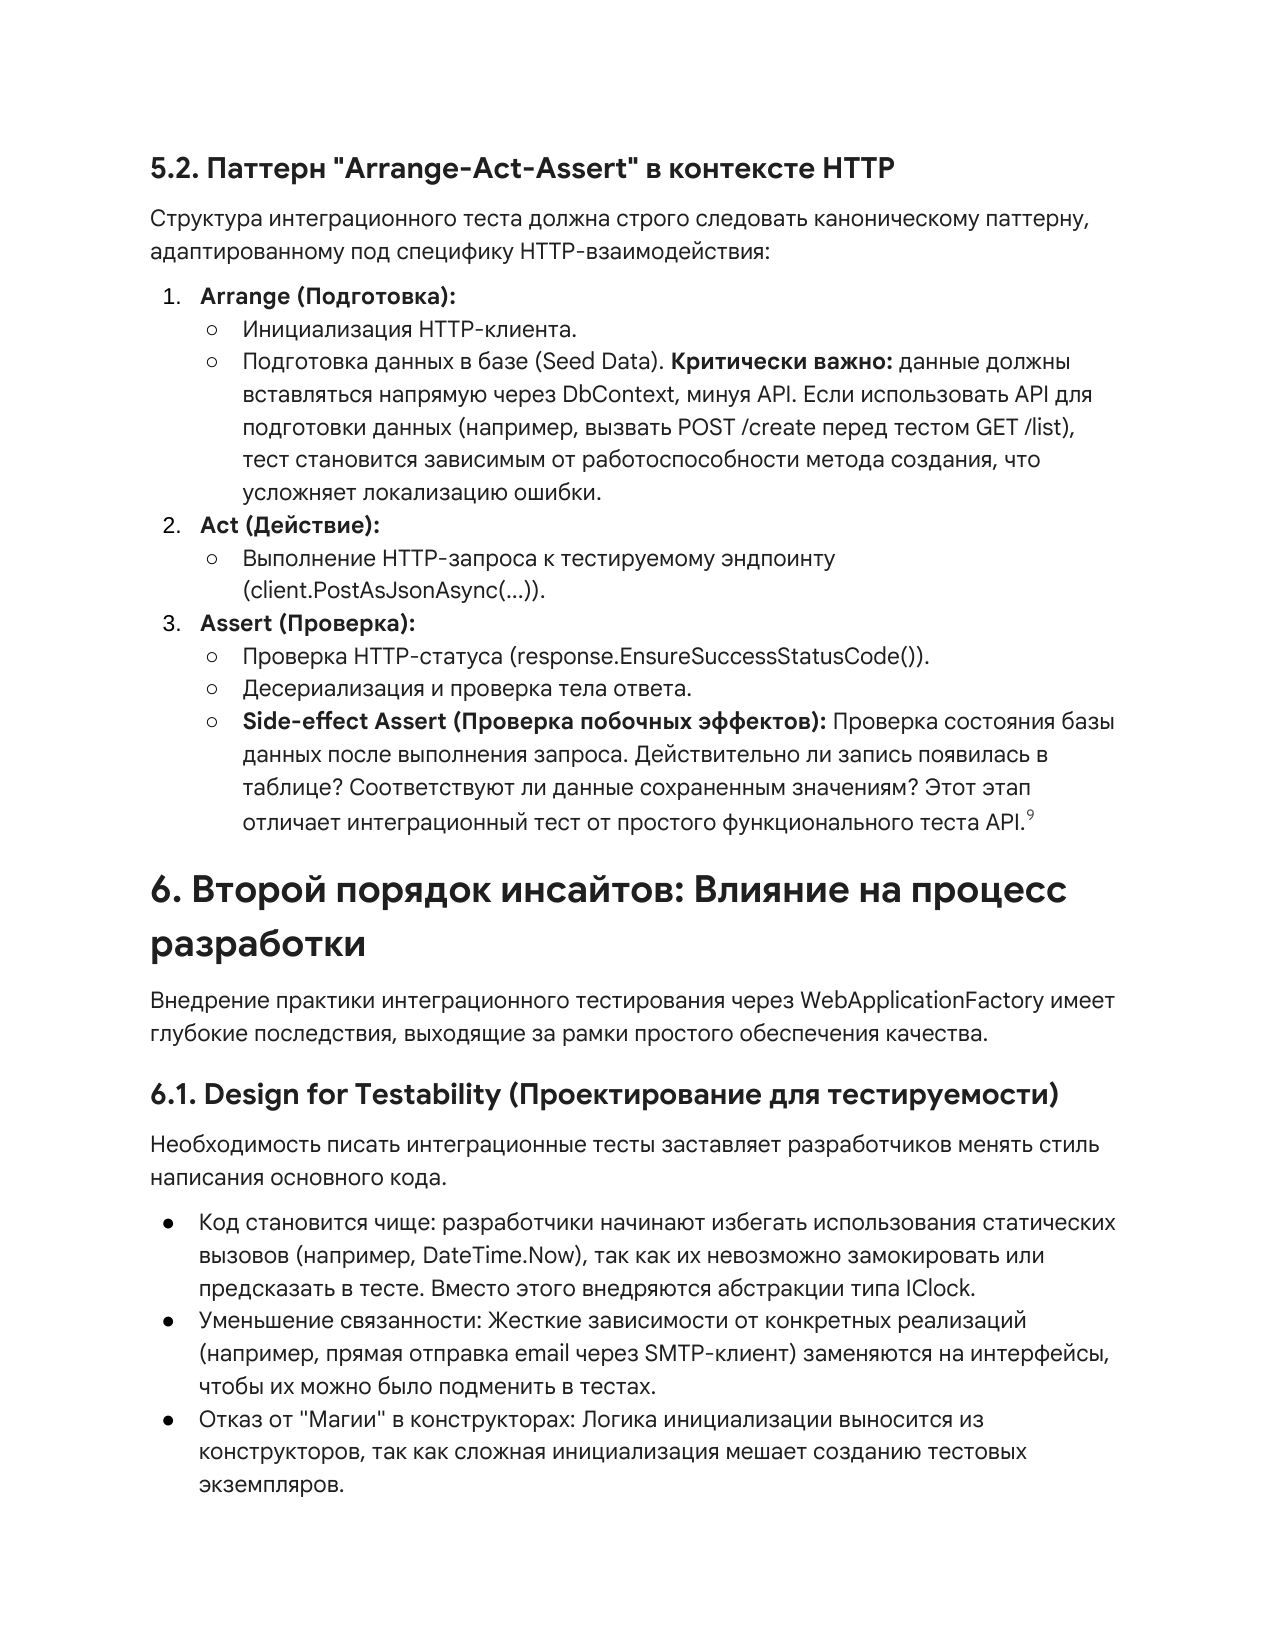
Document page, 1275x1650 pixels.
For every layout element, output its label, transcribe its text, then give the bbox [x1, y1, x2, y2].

subtitle 6. Второй порядок инсайтов: Влияние на процесс разработки [150, 867, 1125, 967]
list Отказ от "Магии" в конструкторах: Логика инициализации выносится из конструкторов, так как сложная инициализация мешает созданию тестовых экземпляров. [161, 1405, 1125, 1499]
list Act (Действие): [162, 511, 1125, 540]
list Arrange (Подготовка): [162, 282, 1125, 311]
list Подготовка данных в базе (Seed Data). Критически важно: данные должны вставляться напрямую через DbContext, минуя API. Если использовать API для подготовки данных (например, вызвать POST /create перед тестом GET /list), тест становится зависимым от работоспособности метода создания, что усложняет локализацию ошибки. [205, 347, 1125, 507]
text Внедрение практики интеграционного тестирования через WebApplicationFactory имеет глубокие последствия, выходящие за рамки простого обеспечения качества. [150, 986, 1125, 1048]
list Assert (Проверка): [162, 609, 1125, 638]
text Структура интеграционного теста должна строго следовать каноническому паттерну, адаптированному под специфику HTTP-взаимодействия: [150, 204, 1125, 266]
list Выполнение HTTP-запроса к тестируемому эндпоинту (client.PostAsJsonAsync(...)). [205, 544, 1125, 605]
text Необходимость писать интеграционные тесты заставляет разработчиков менять стиль написания основного кода. [150, 1131, 1125, 1192]
list Десериализация и проверка тела ответа. [205, 674, 1125, 703]
subtitle 6.1. Design for Testability (Проектирование для тестируемости) [150, 1077, 1125, 1113]
subtitle 5.2. Паттерн "Arrange-Act-Assert" в контексте HTTP [150, 150, 1125, 187]
list Инициализация HTTP-клиента. [205, 315, 1125, 343]
list Уменьшение связанности: Жесткие зависимости от конкретных реализаций (например, прямая отправка email через SMTP-клиент) заменяются на интерфейсы, чтобы их можно было подменить в тестах. [161, 1307, 1125, 1401]
list Side-effect Assert (Проверка побочных эффектов): Проверка состояния базы данных после выполнения запроса. Действительно ли запись появилась в таблице? Соответствуют ли данные сохраненным значениям? Этот этап отличает интеграционный тест от простого функционального теста API.9 [205, 707, 1125, 837]
list Код становится чище: разработчики начинают избегать использования статических вызовов (например, DateTime.Now), так как их невозможно замокировать или предсказать в тесте. Вместо этого внедряются абстракции типа IClock. [161, 1209, 1125, 1303]
list Проверка HTTP-статуса (response.EnsureSuccessStatusCode()). [205, 642, 1125, 671]
